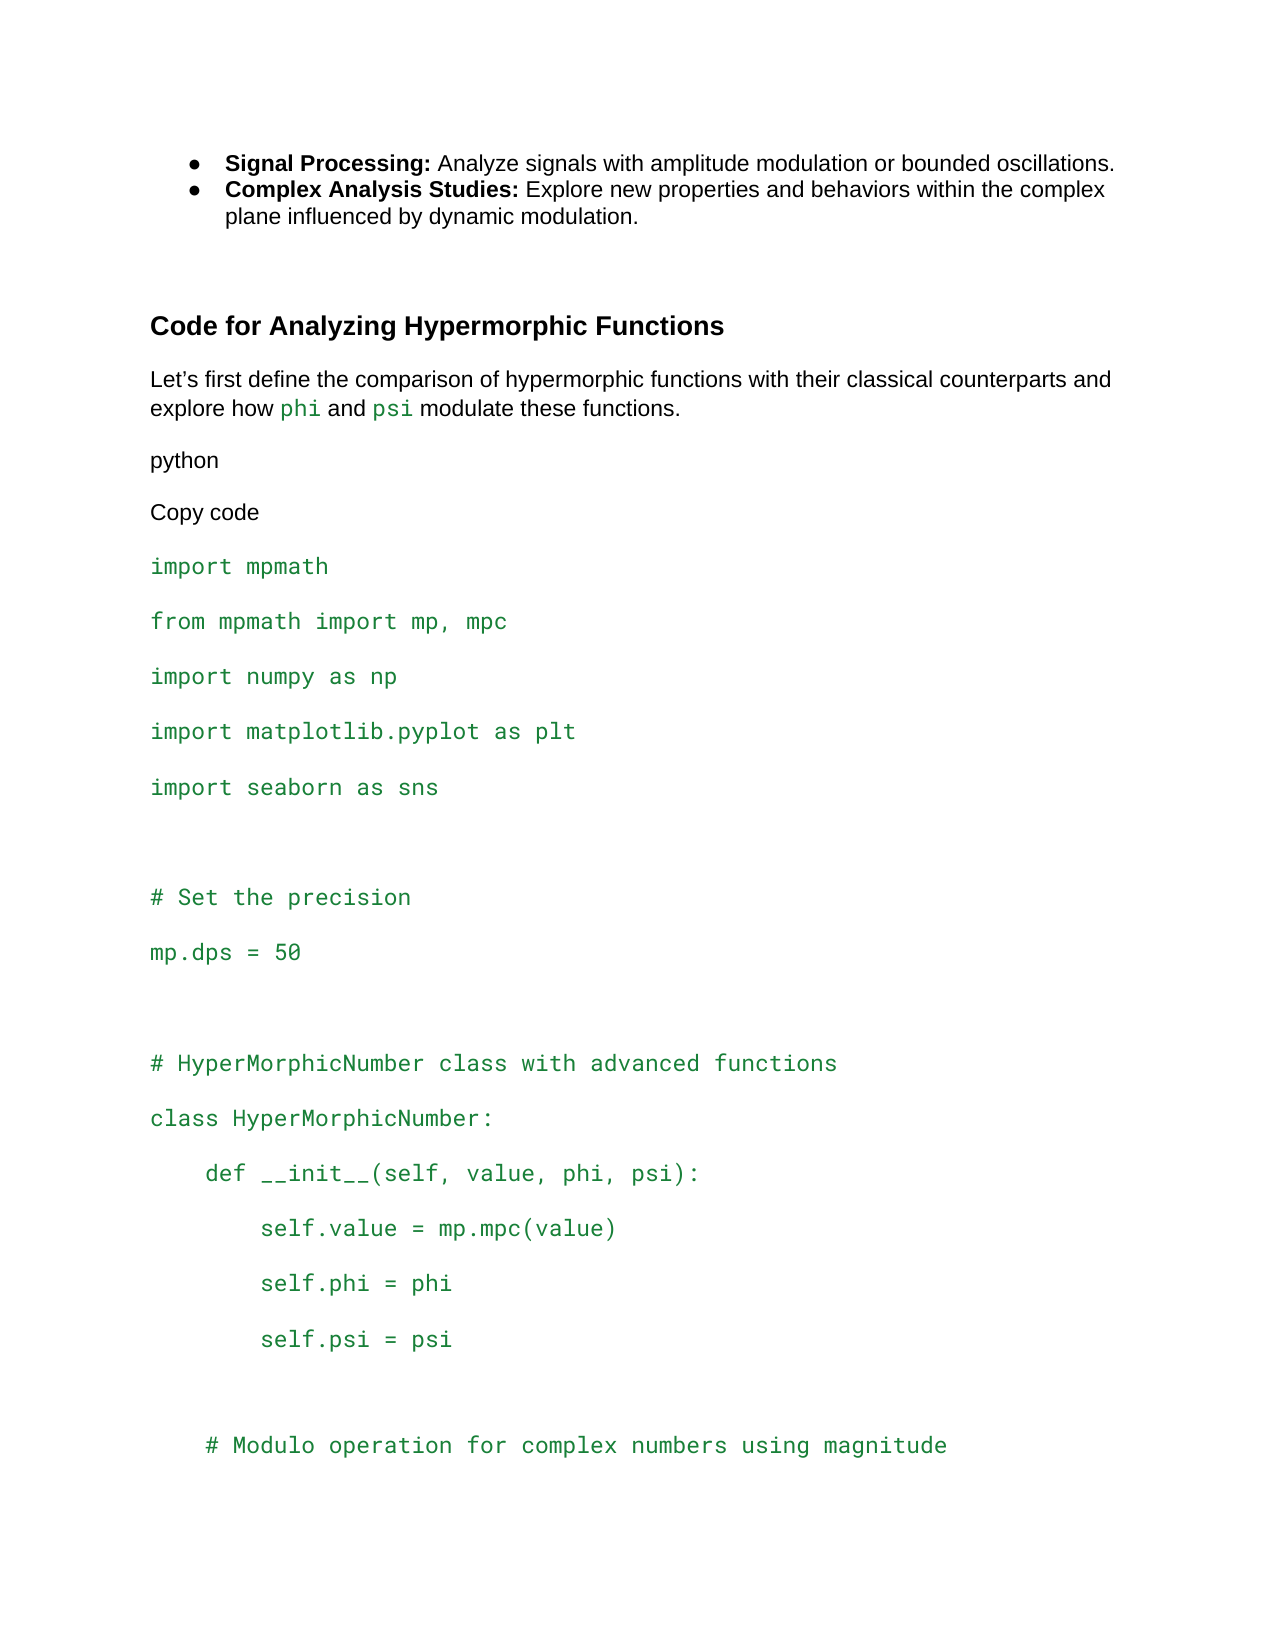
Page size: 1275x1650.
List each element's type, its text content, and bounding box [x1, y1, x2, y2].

text import seaborn as sns [150, 771, 1125, 801]
text mp.dps = 50 [150, 937, 1125, 967]
text # Set the precision [150, 881, 1125, 912]
text class HyperMorphicNumber: [150, 1102, 1125, 1132]
text # Modulo operation for complex numbers using magnitude [150, 1429, 1125, 1460]
text import mpmath [150, 550, 1125, 580]
text self.phi = phi [150, 1268, 1125, 1298]
text Let’s first define the comparison of hypermorphic functions with their classical counterparts and explore how phi and psi modulate these functions. [150, 366, 1125, 422]
text def __init__(self, value, phi, psi): [150, 1157, 1125, 1188]
text self.value = mp.mpc(value) [150, 1213, 1125, 1243]
text # HyperMorphicNumber class with advanced functions [150, 1047, 1125, 1077]
list Complex Analysis Studies: Explore new properties and behaviors within the complex plane influenced by dynamic modulation. [187, 176, 1125, 229]
text import numpy as np [150, 661, 1125, 691]
text Copy code [150, 499, 1125, 525]
text self.psi = psi [150, 1323, 1125, 1353]
text import matplotlib.pyplot as plt [150, 716, 1125, 746]
subtitle Code for Analyzing Hypermorphic Functions [150, 309, 1125, 341]
text from mpmath import mp, mpc [150, 605, 1125, 636]
text python [150, 447, 1125, 474]
list Signal Processing: Analyze signals with amplitude modulation or bounded oscillations. [187, 150, 1125, 176]
